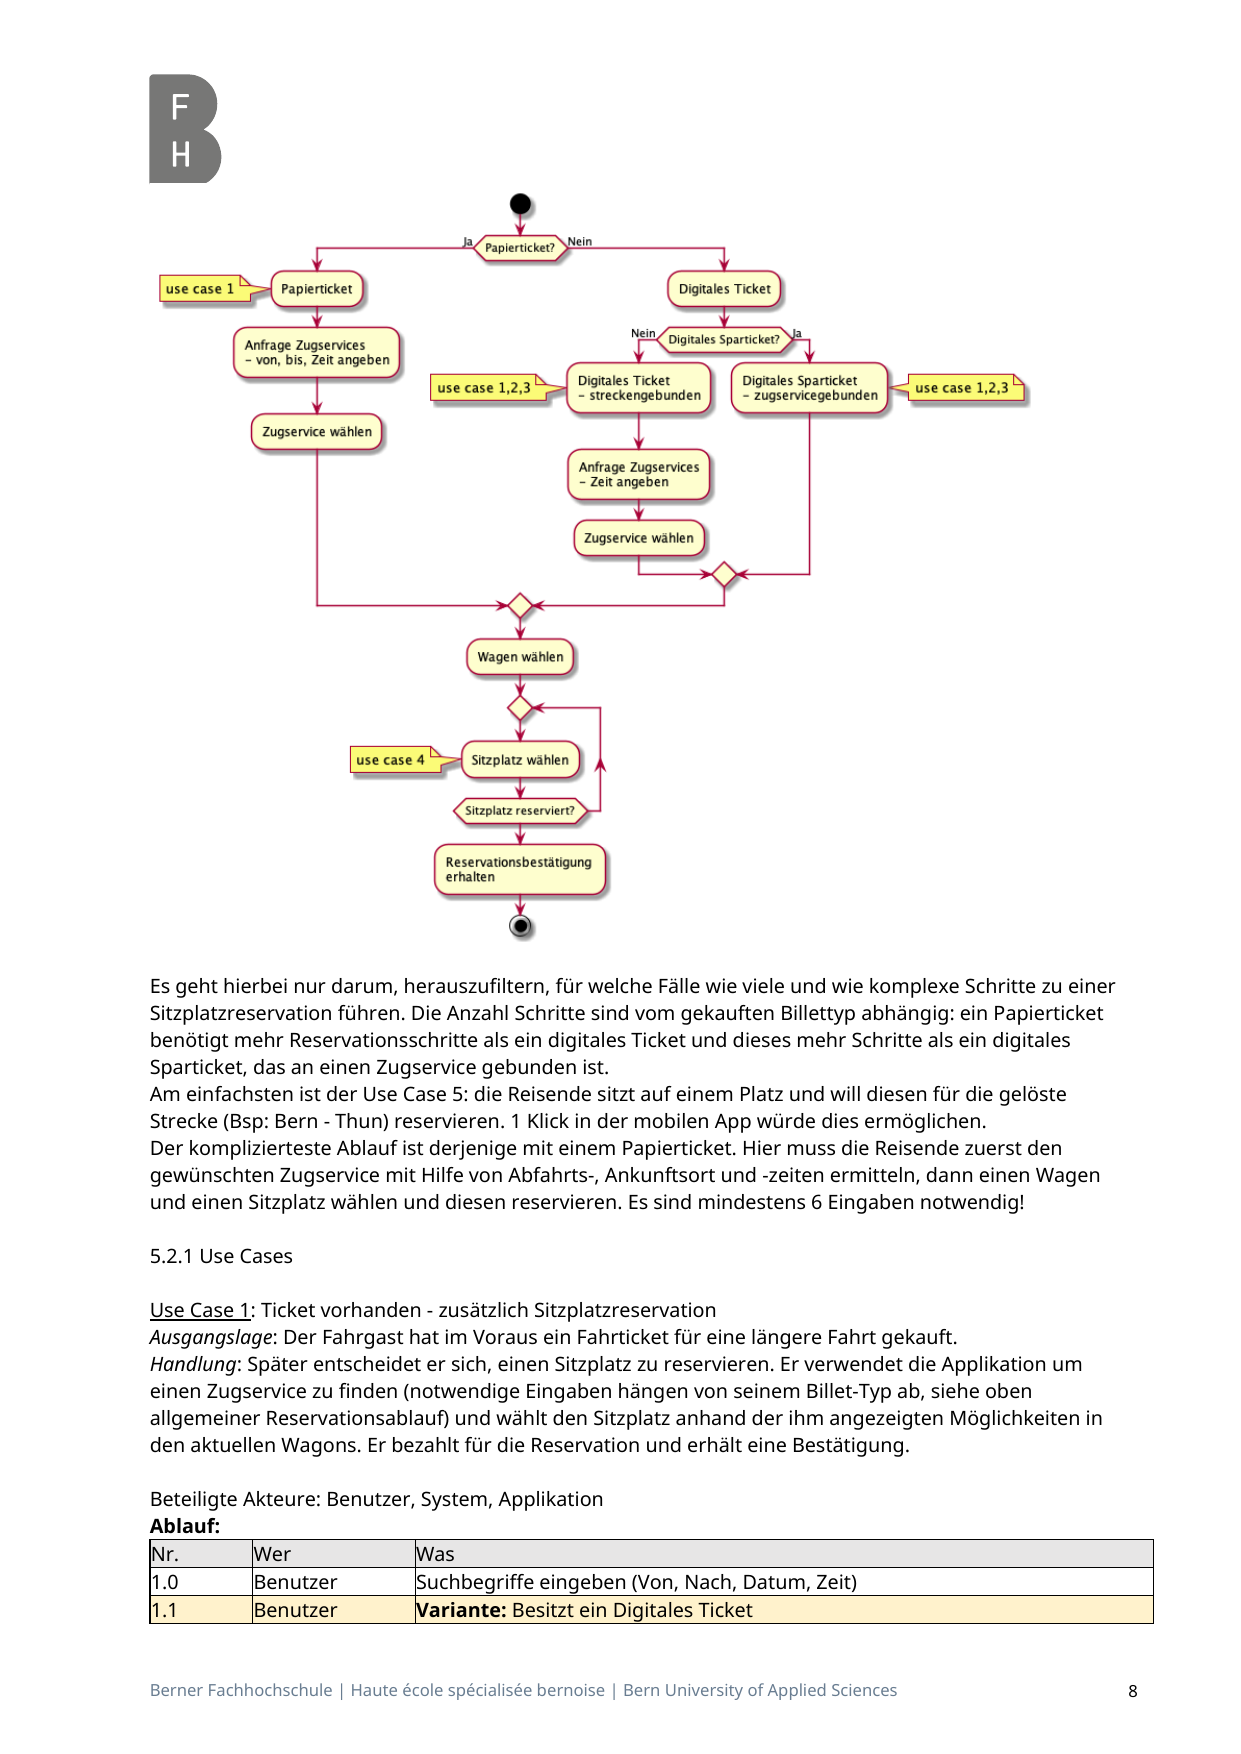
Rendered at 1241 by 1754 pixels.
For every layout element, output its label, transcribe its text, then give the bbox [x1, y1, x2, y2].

table_cell 1.1 [151, 1596, 252, 1623]
text Ablauf: [149, 1512, 1136, 1539]
table_cell Benutzer [253, 1568, 415, 1595]
text Am einfachsten ist der Use Case 5: die Reisende sitzt auf einem Platz und will diesen für die gelöste Strecke (Bsp: Bern - Thun) reservieren. 1 Klick in der mobilen App würde dies ermöglichen. [149, 1081, 1136, 1134]
subtitle Use Cases [149, 1242, 1136, 1269]
text Handlung: Später entscheidet er sich, einen Sitzplatz zu reservieren. Er verwendet die Applikation um einen Zugservice zu finden (notwendige Eingaben hängen von seinem Billet-Typ ab, siehe oben allgemeiner Reservationsablauf) und wählt den Sitzplatz anhand der ihm angezeigten Möglichkeiten in den aktuellen Wagons. Er bezahlt für die Reservation und erhält eine Bestätigung. [149, 1350, 1136, 1458]
table_cell 1.0 [151, 1568, 252, 1595]
text Use Case 1: Ticket vorhanden - zusätzlich Sitzplatzreservation [149, 1296, 1136, 1323]
table_cell Benutzer [253, 1596, 415, 1623]
table_header Wer [253, 1540, 415, 1567]
picture [149, 183, 1035, 946]
text Es geht hierbei nur darum, herauszufiltern, für welche Fälle wie viele und wie komplexe Schritte zu einer Sitzplatzreservation führen. Die Anzahl Schritte sind vom gekauften Billettyp abhängig: ein Papierticket benötigt mehr Reservationsschritte als ein digitales Ticket und dieses mehr Schritte als ein digitales Sparticket, das an einen Zugservice gebunden ist. [149, 973, 1136, 1081]
table_cell Suchbegriffe eingeben (Von, Nach, Datum, Zeit) [416, 1568, 1153, 1595]
table_cell Variante: Besitzt ein Digitales Ticket [416, 1596, 1153, 1623]
text Ausgangslage: Der Fahrgast hat im Voraus ein Fahrticket für eine längere Fahrt gekauft. [149, 1323, 1136, 1350]
text Beteiligte Akteure: Benutzer, System, Applikation [149, 1485, 1136, 1512]
table_header Nr. [151, 1540, 252, 1567]
text Der komplizierteste Ablauf ist derjenige mit einem Papierticket. Hier muss die Reisende zuerst den gewünschten Zugservice mit Hilfe von Abfahrts-, Ankunftsort und -zeiten ermitteln, dann einen Wagen und einen Sitzplatz wählen und diesen reservieren. Es sind mindestens 6 Eingaben notwendig! [149, 1134, 1136, 1215]
table_header Was [416, 1540, 1153, 1567]
